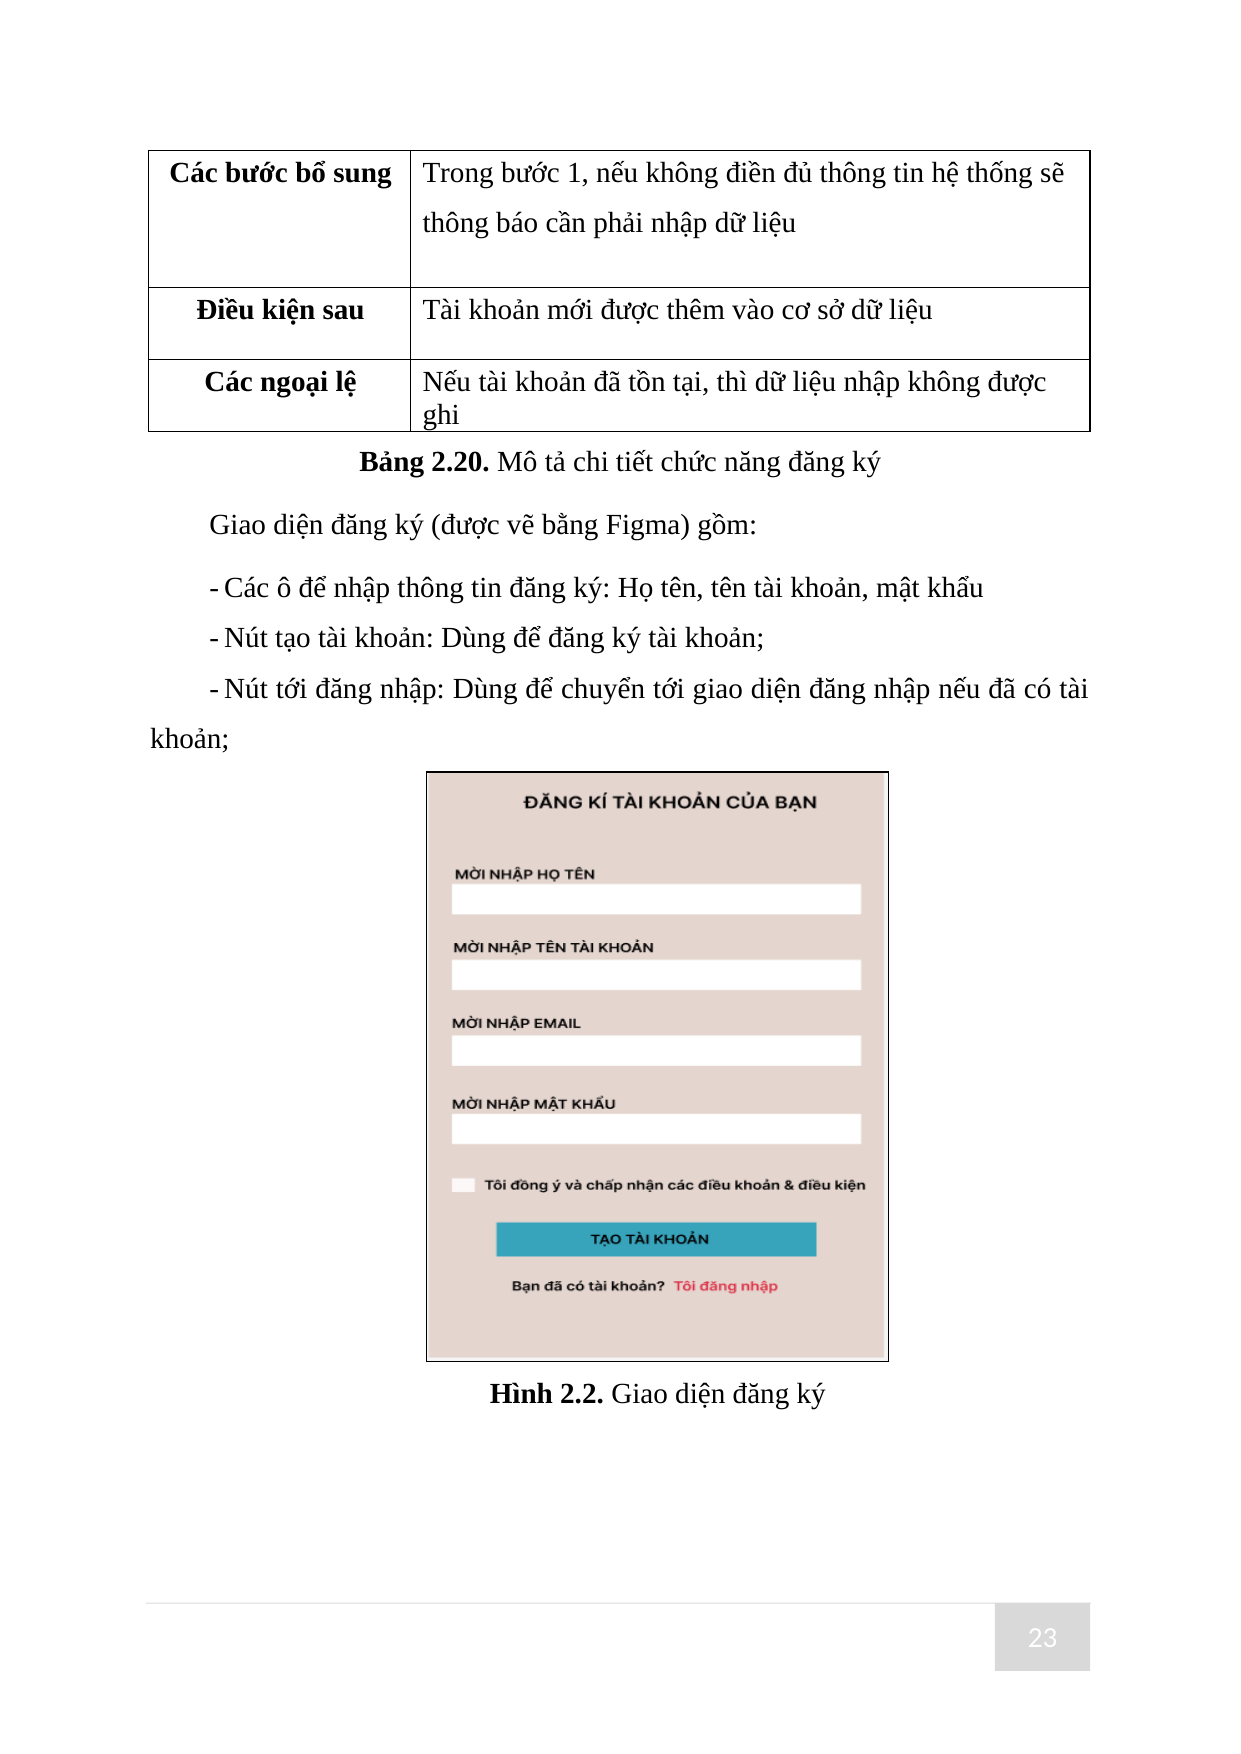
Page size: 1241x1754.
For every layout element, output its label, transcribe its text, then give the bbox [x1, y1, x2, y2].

list Hình 2.2. Giao diện đăng ký [225, 1376, 1090, 1409]
text Bảng 2.20. Mô tả chi tiết chức năng đăng ký [150, 444, 1090, 478]
table_cell Các bước bổ sung [149, 151, 410, 287]
table_cell Điều kiện sau [149, 288, 410, 359]
table_cell Nếu tài khoản đã tồn tại, thì dữ liệu nhập không được ghi [411, 360, 1089, 431]
picture [427, 773, 888, 1361]
table_cell Tài khoản mới được thêm vào cơ sở dữ liệu [411, 288, 1089, 359]
table_cell Các ngoại lệ [149, 360, 410, 431]
table_cell Trong bước 1, nếu không điền đủ thông tin hệ thống sẽ thông báo cần phải nhập dữ liệu [411, 151, 1089, 287]
list Các ô để nhập thông tin đăng ký: Họ tên, tên tài khoản, mật khẩu [150, 570, 1090, 604]
text Giao diện đăng ký (được vẽ bằng Figma) gồm: [150, 507, 1090, 541]
list Nút tới đăng nhập: Dùng để chuyển tới giao diện đăng nhập nếu đã có tài khoản; [150, 671, 1090, 754]
list Nút tạo tài khoản: Dùng để đăng ký tài khoản; [150, 620, 1090, 654]
